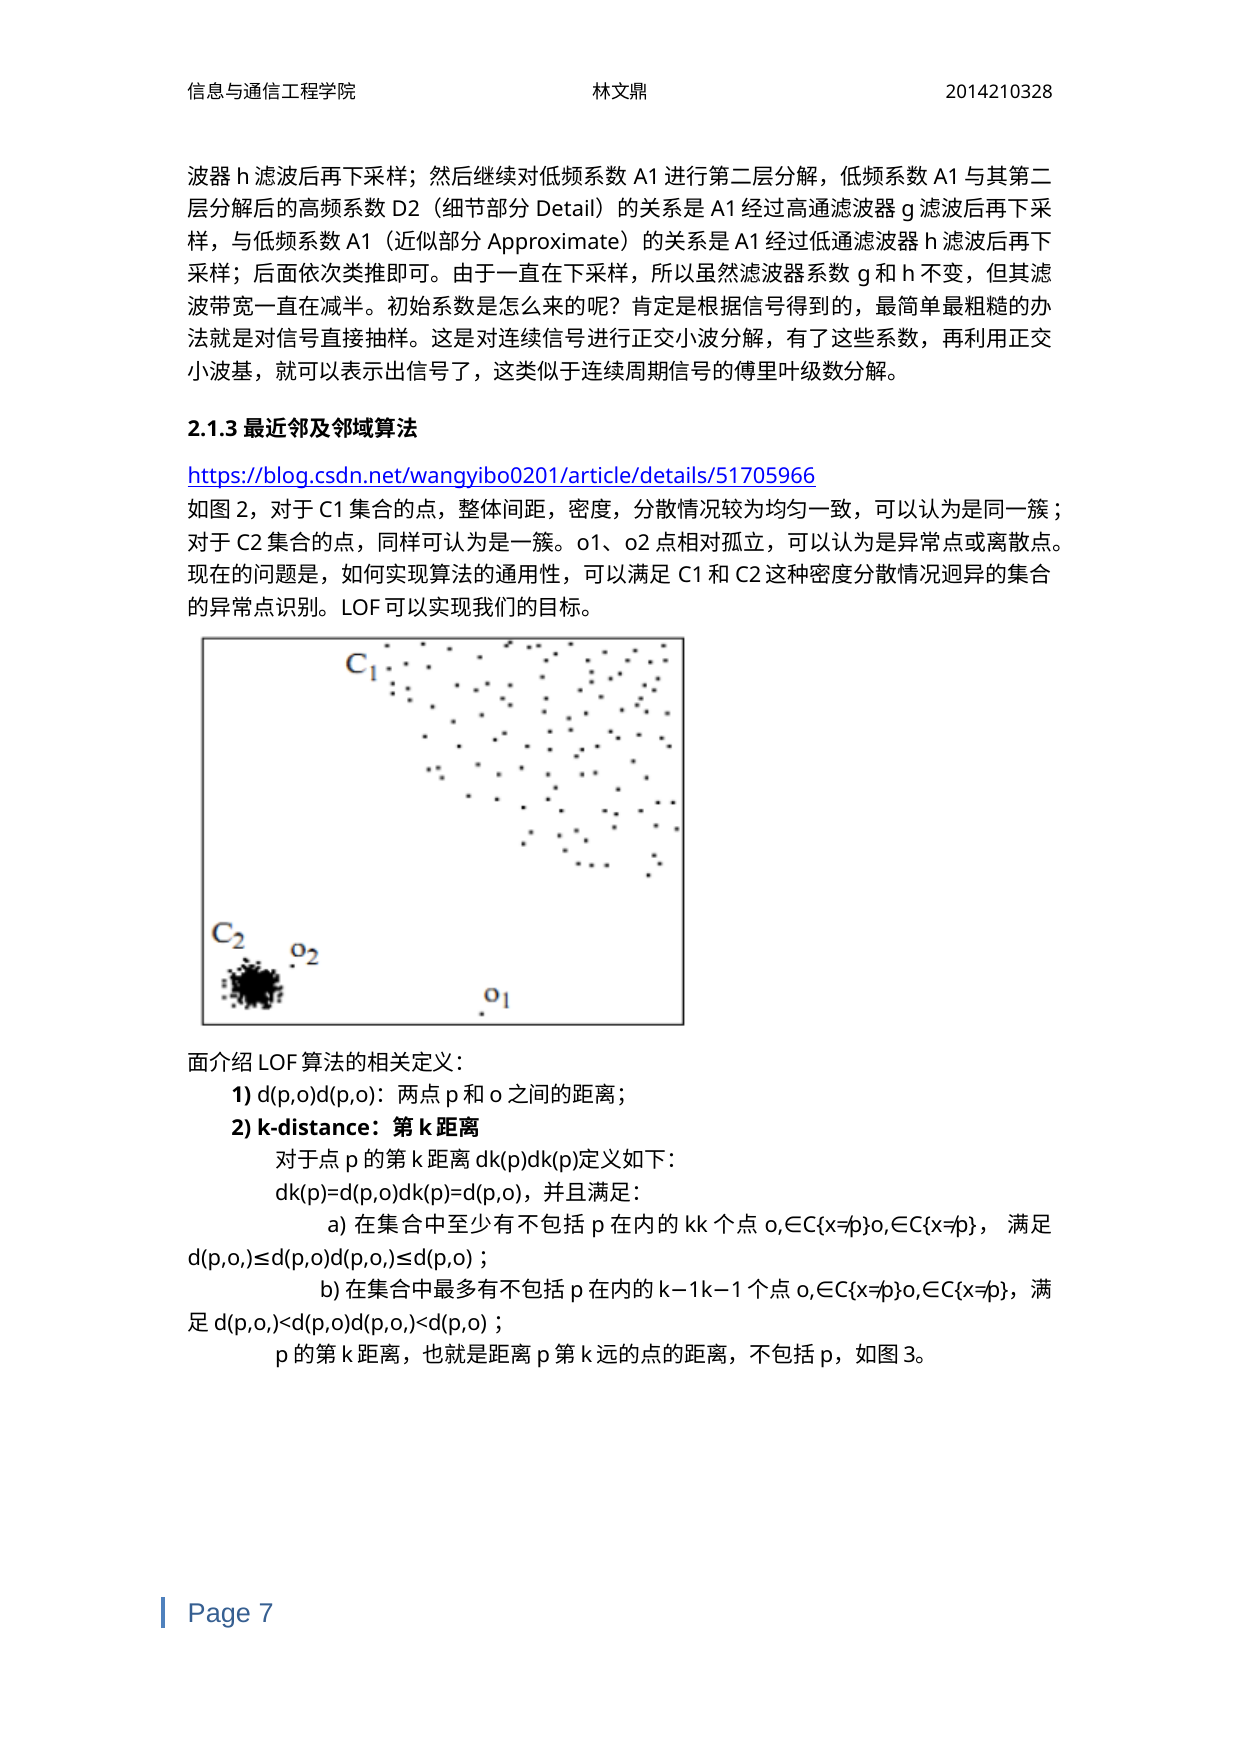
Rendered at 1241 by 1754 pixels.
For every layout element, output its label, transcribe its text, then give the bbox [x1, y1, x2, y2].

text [187, 158, 1053, 386]
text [187, 1044, 1053, 1369]
text 如图2，对于C1集合的点，整体间距，密度，分散情况较为均匀一致，可以认为是同一簇；对于C2集合的点，同样可认为是一簇。o1、o2点相对孤立，可以认为是异常点或离散点。现在的问题是，如何实现算法的通用性，可以满足C1和C2这种密度分散情况迥异的集合的异常点识别。LOF可以实现我们的目标。 [187, 492, 1053, 622]
picture [187, 621, 694, 1040]
subtitle 2.1.3 最近邻及邻域算法 [187, 411, 1053, 443]
text https://blog.csdn.net/wangyibo0201/article/details/51705966 [187, 459, 1053, 492]
